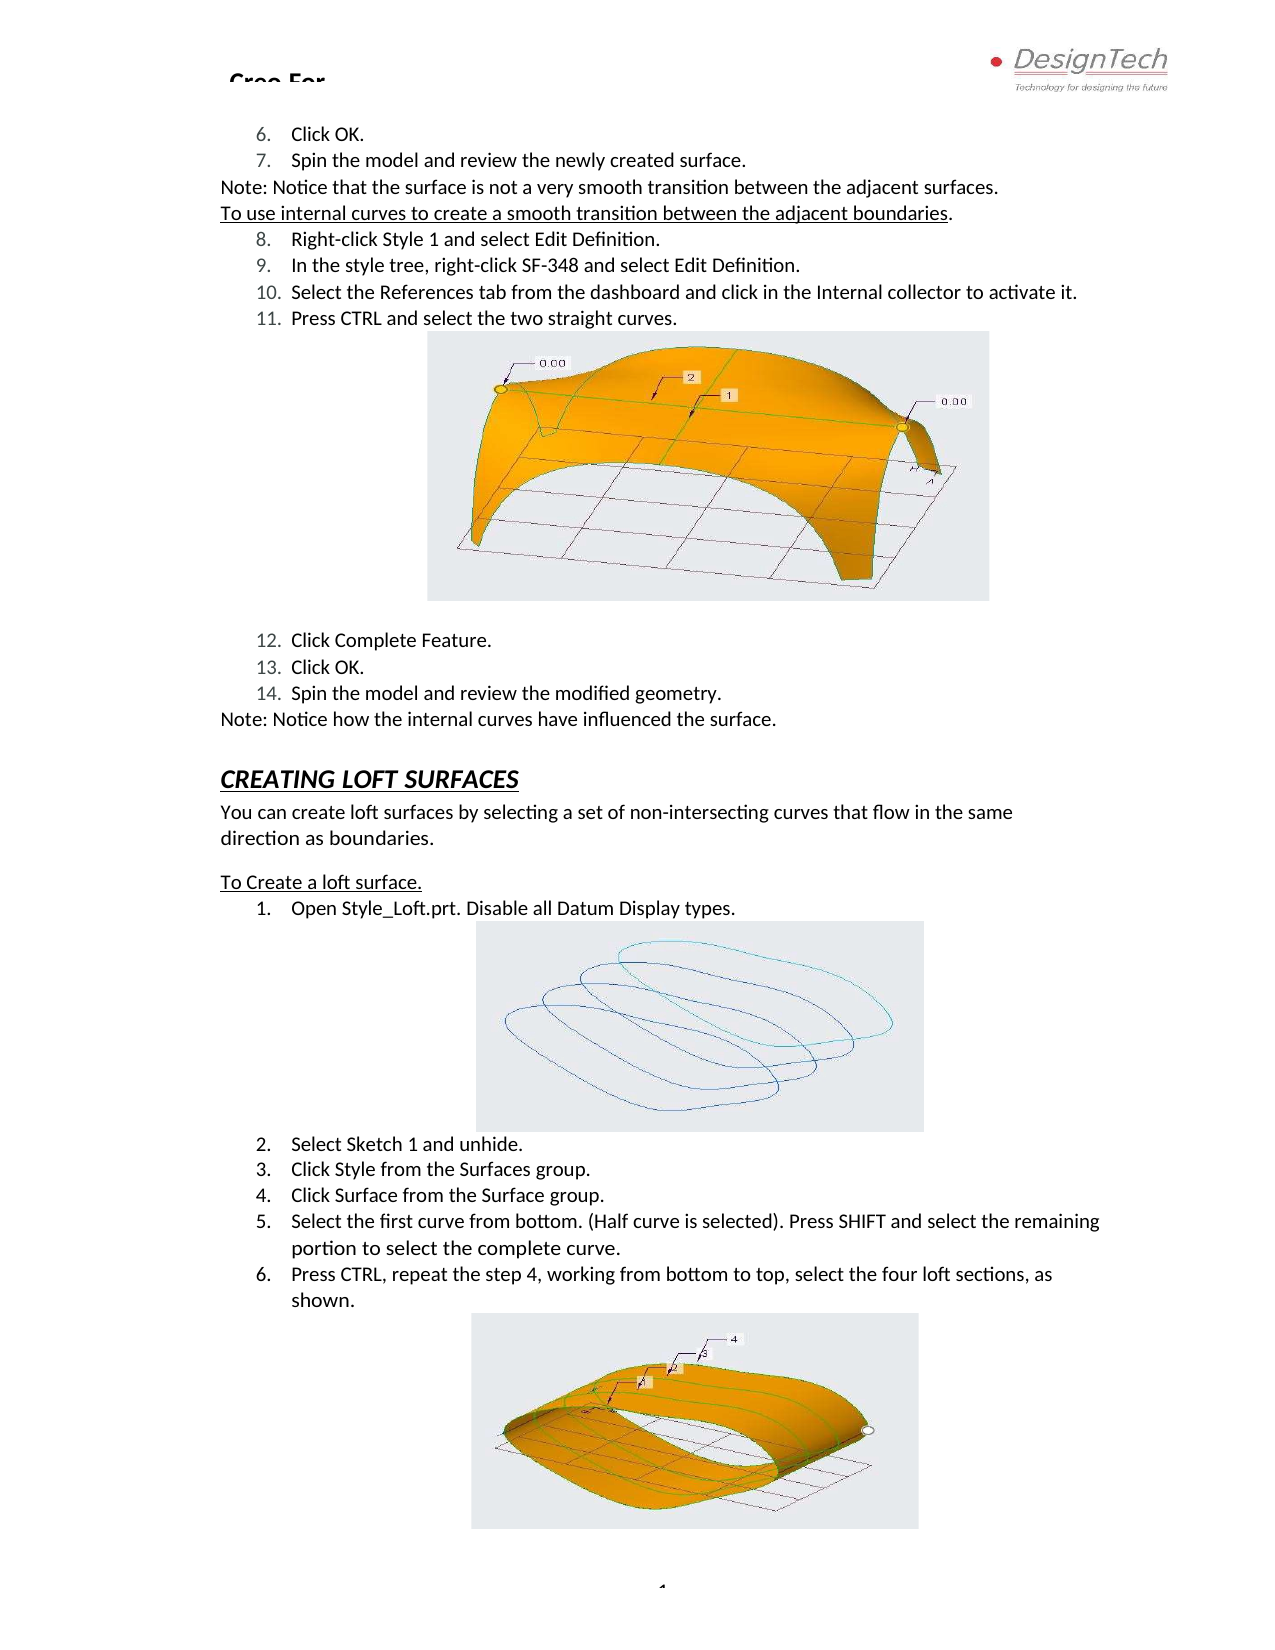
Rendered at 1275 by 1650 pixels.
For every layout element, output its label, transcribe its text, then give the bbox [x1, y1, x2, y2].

picture [427, 331, 990, 601]
list Spin the model and review the newly created surface. [256, 148, 1231, 173]
text You can create loft surfaces by selecting a set of non-intersecting curves that flow in the same direction as boundaries. [220, 799, 1086, 850]
list Click Style from the Surfaces group. [256, 1157, 1231, 1182]
text Note: Notice how the internal curves have influenced the surface. [220, 706, 1231, 732]
subtitle CREATING LOFT SURFACES [220, 762, 1231, 795]
picture [471, 1313, 919, 1529]
list Press CTRL and select the two straight curves. [256, 305, 1231, 331]
list Select the first curve from bottom. (Half curve is selected). Press SHIFT and select the remaining portion to select the complete curve. [256, 1208, 1101, 1260]
list Select Sketch 1 and unhide. [256, 1131, 1231, 1157]
list Right-click Style 1 and select Edit Definition. [256, 227, 1231, 252]
list Click OK. [256, 121, 1231, 147]
list Open Style_Loft.prt. Disable all Datum Display types. [256, 895, 1231, 921]
list Press CTRL, repeat the step 4, working from bottom to top, select the four loft sections, as shown. [256, 1261, 1053, 1313]
text To Create a loft surface. [220, 869, 1231, 894]
picture [476, 921, 924, 1132]
list Click OK. [256, 654, 1231, 679]
list Click Surface from the Surface group. [256, 1182, 1231, 1208]
list In the style tree, right-click SF-348 and select Edit Definition. [256, 253, 1231, 278]
picture [990, 47, 1168, 92]
list Click Complete Feature. [256, 627, 1231, 653]
list Select the References tab from the dashboard and click in the Internal collector to activate it. [256, 279, 1231, 304]
text Note: Notice that the surface is not a very smooth transition between the adjacent surfaces. To use internal curves to create a smooth transition between the adjacent boundaries. [220, 174, 1002, 226]
list Spin the model and review the modified geometry. [256, 680, 1231, 706]
